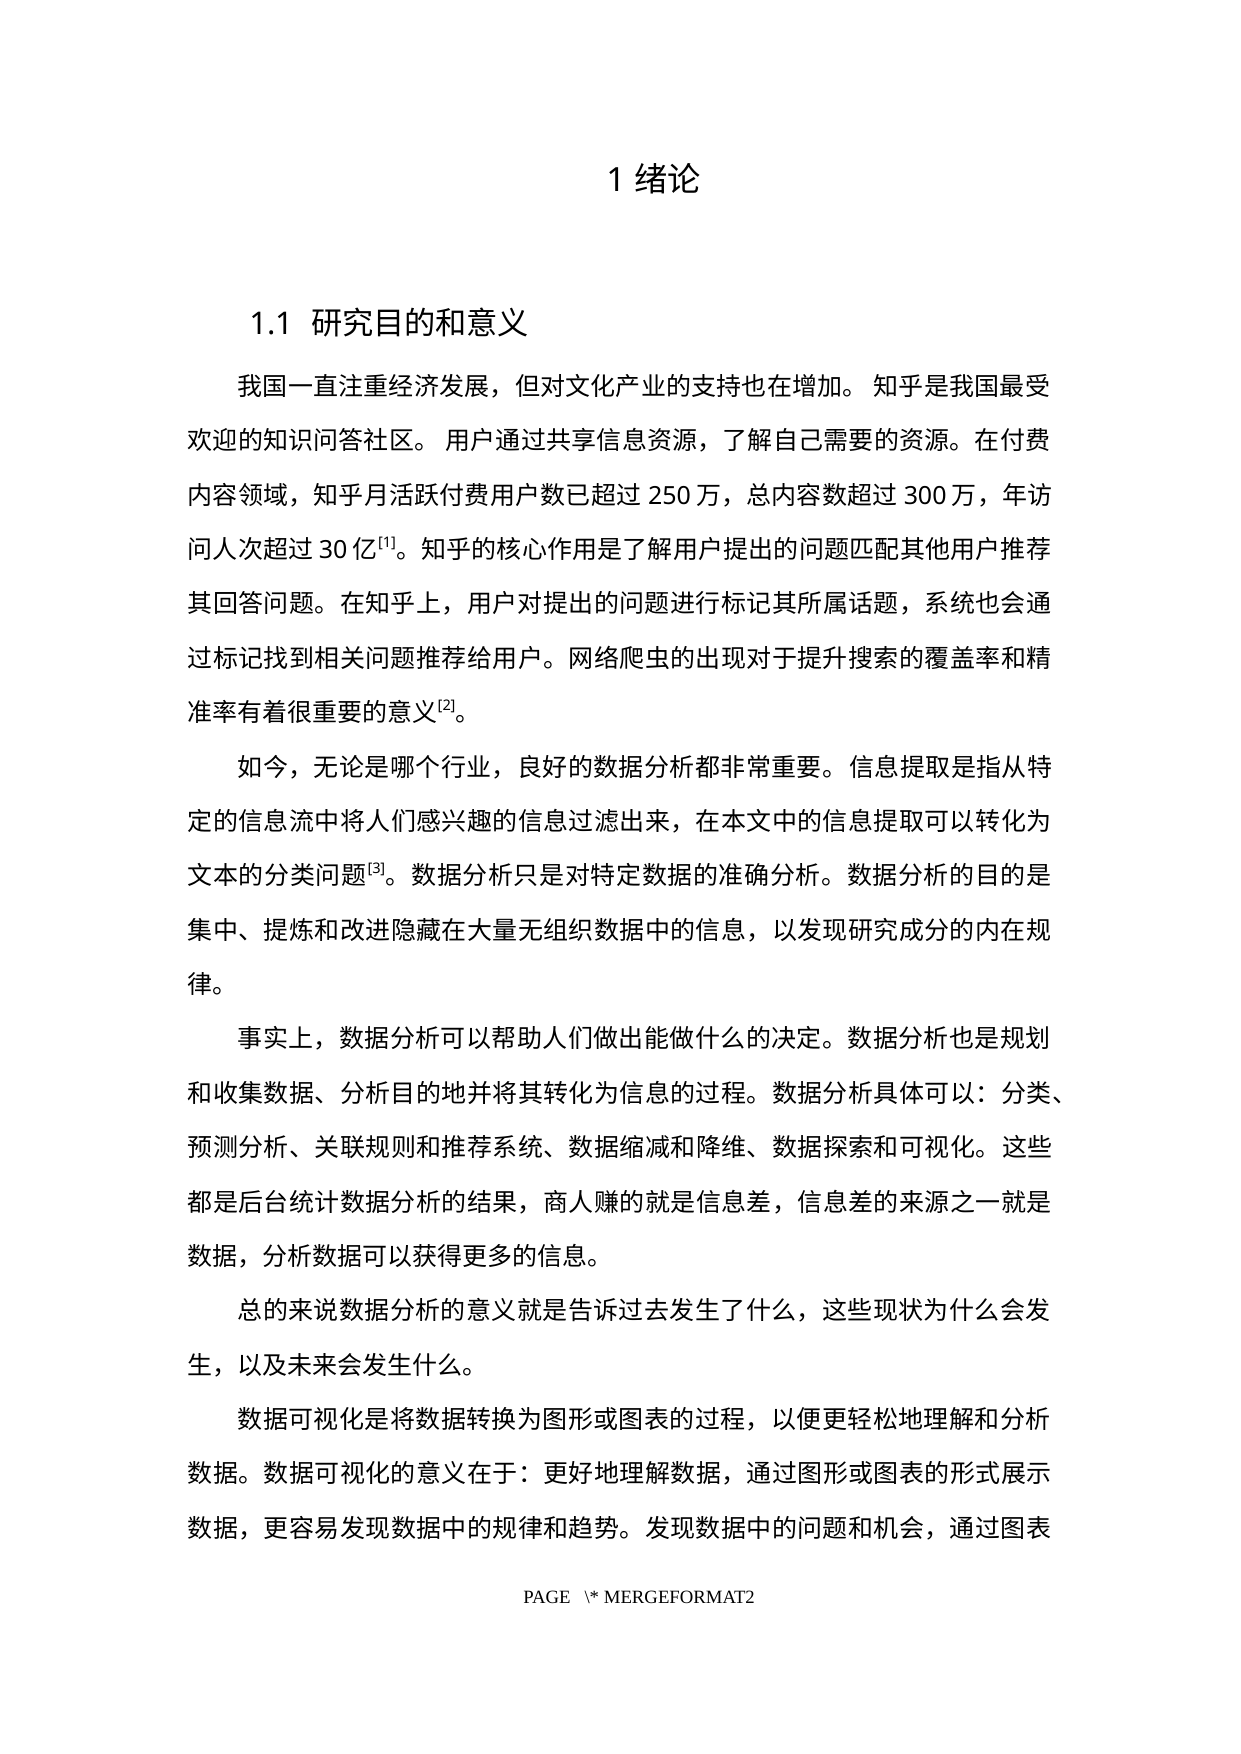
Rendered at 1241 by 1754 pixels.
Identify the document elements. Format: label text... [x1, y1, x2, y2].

text 我国一直注重经济发展，但对文化产业的支持也在增加。 知乎是我国最受欢迎的知识问答社区。 用户通过共享信息资源，了解自己需要的资源。在付费内容领域，知乎月活跃付费用户数已超过250万，总内容数超过300万，年访问人次超过30亿[1]。知乎的核心作用是了解用户提出的问题匹配其他用户推荐其回答问题。在知乎上，用户对提出的问题进行标记其所属话题，系统也会通过标记找到相关问题推荐给用户。网络爬虫的出现对于提升搜索的覆盖率和精准率有着很重要的意义[2]。 [187, 366, 1053, 729]
text 如今，无论是哪个行业，良好的数据分析都非常重要。信息提取是指从特定的信息流中将人们感兴趣的信息过滤出来，在本文中的信息提取可以转化为文本的分类问题[3]。数据分析只是对特定数据的准确分析。数据分析的目的是集中、提炼和改进隐藏在大量无组织数据中的信息，以发现研究成分的内在规律。 [187, 747, 1053, 1001]
list 研究目的和意义 [249, 298, 1053, 344]
subtitle 1 绪论 [187, 153, 1053, 201]
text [187, 1399, 1053, 1544]
text 事实上，数据分析可以帮助人们做出能做什么的决定。数据分析也是规划和收集数据、分析目的地并将其转化为信息的过程。数据分析具体可以：分类、预测分析、关联规则和推荐系统、数据缩减和降维、数据探索和可视化。这些都是后台统计数据分析的结果，商人赚的就是信息差，信息差的来源之一就是数据，分析数据可以获得更多的信息。 [187, 1019, 1053, 1273]
text 总的来说数据分析的意义就是告诉过去发生了什么，这些现状为什么会发生，以及未来会发生什么。 [187, 1291, 1053, 1381]
